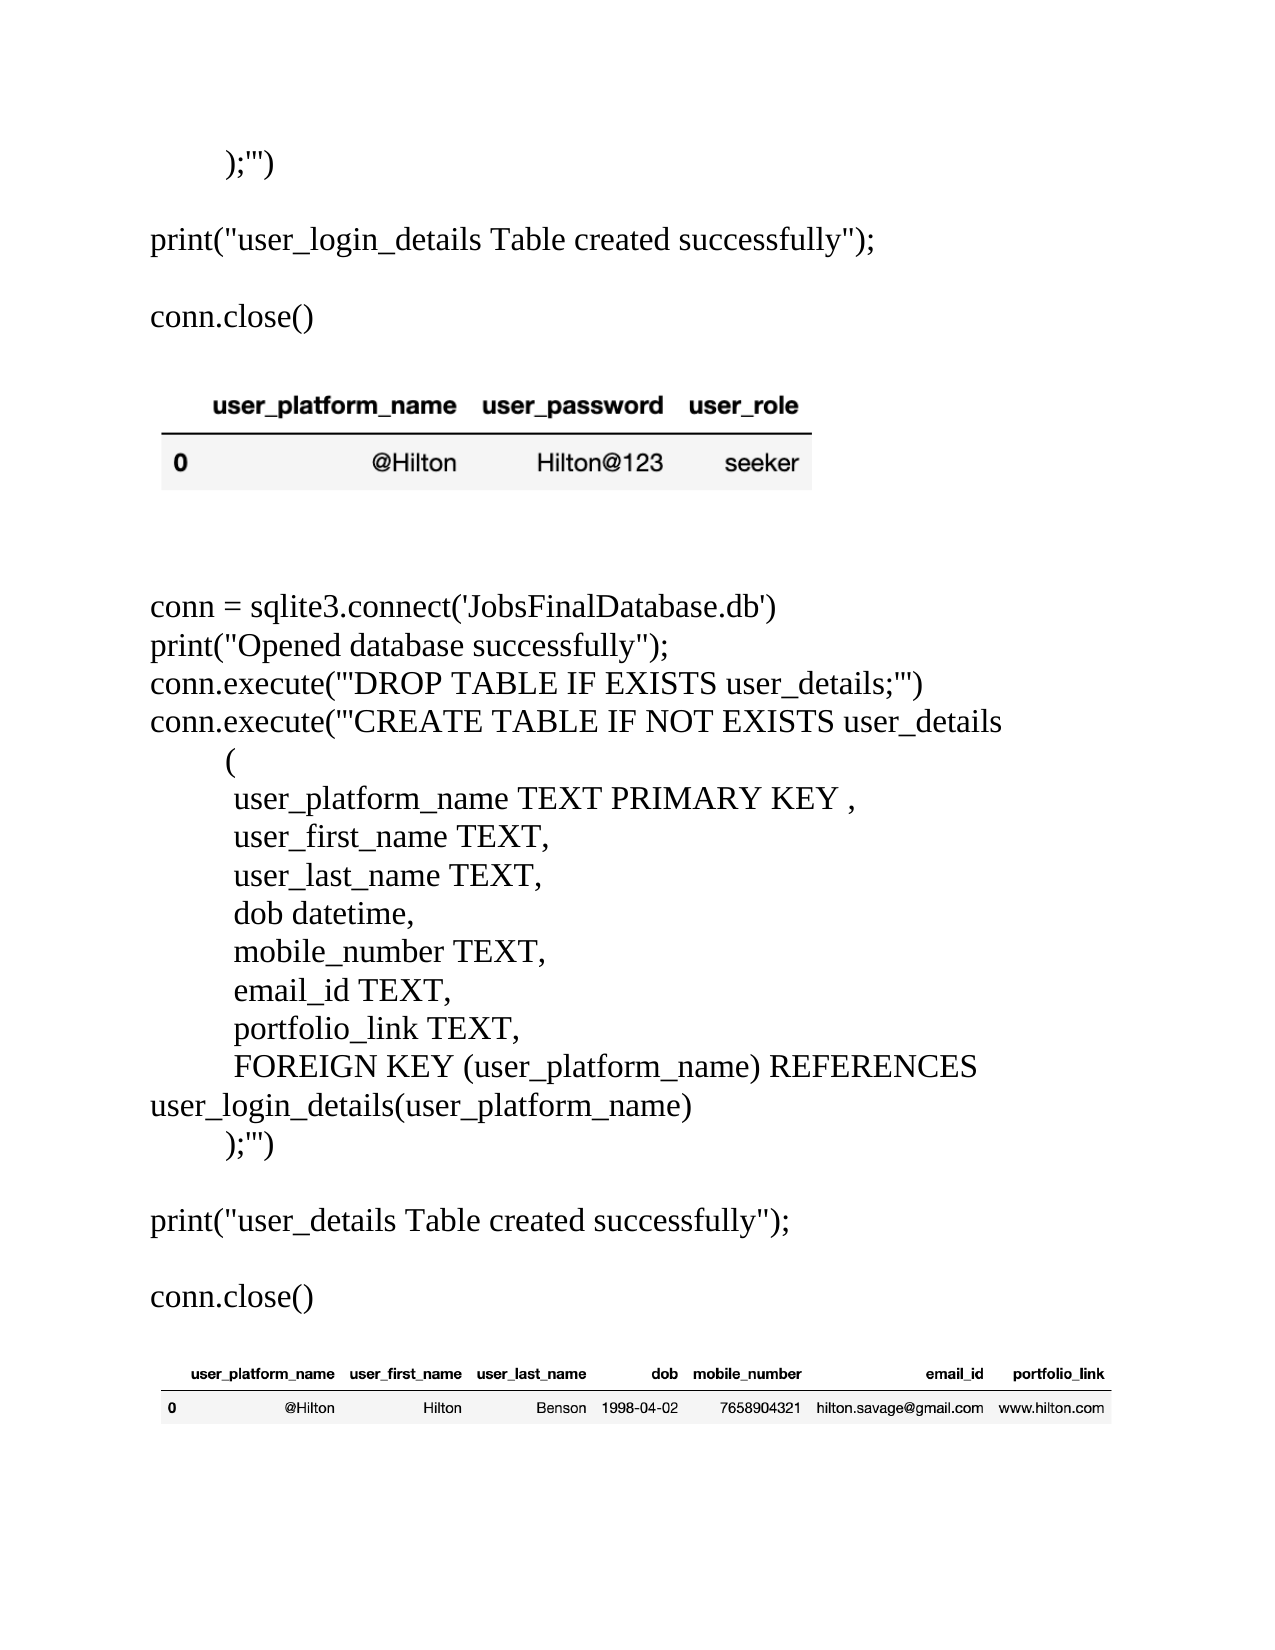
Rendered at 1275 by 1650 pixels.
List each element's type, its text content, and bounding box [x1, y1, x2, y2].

text );''') [150, 142, 1125, 181]
picture [150, 372, 838, 510]
text mobile_number TEXT, [150, 932, 1125, 970]
text user_first_name TEXT, [150, 817, 1125, 855]
text print("user_login_details Table created successfully"); [150, 219, 1125, 257]
text user_last_name TEXT, [150, 855, 1125, 893]
text portfolio_link TEXT, [150, 1008, 1125, 1047]
text conn.execute('''DROP TABLE IF EXISTS user_details;''') [150, 663, 1125, 702]
text conn.execute('''CREATE TABLE IF NOT EXISTS user_details [150, 702, 1125, 740]
text print("Opened database successfully"); [150, 625, 1125, 663]
text ( [150, 740, 1125, 778]
text conn = sqlite3.connect('JobsFinalDatabase.db') [150, 587, 1125, 625]
text FOREIGN KEY (user_platform_name) REFERENCES user_login_details(user_platform_name) [150, 1047, 1125, 1123]
picture [150, 1353, 1125, 1435]
text print("user_details Table created successfully"); [150, 1200, 1125, 1238]
text email_id TEXT, [150, 970, 1125, 1008]
text user_platform_name TEXT PRIMARY KEY , [150, 778, 1125, 817]
text );''') [150, 1123, 1125, 1162]
text conn.close() [150, 1277, 1125, 1315]
text conn.close() [150, 296, 1125, 334]
text dob datetime, [150, 893, 1125, 932]
